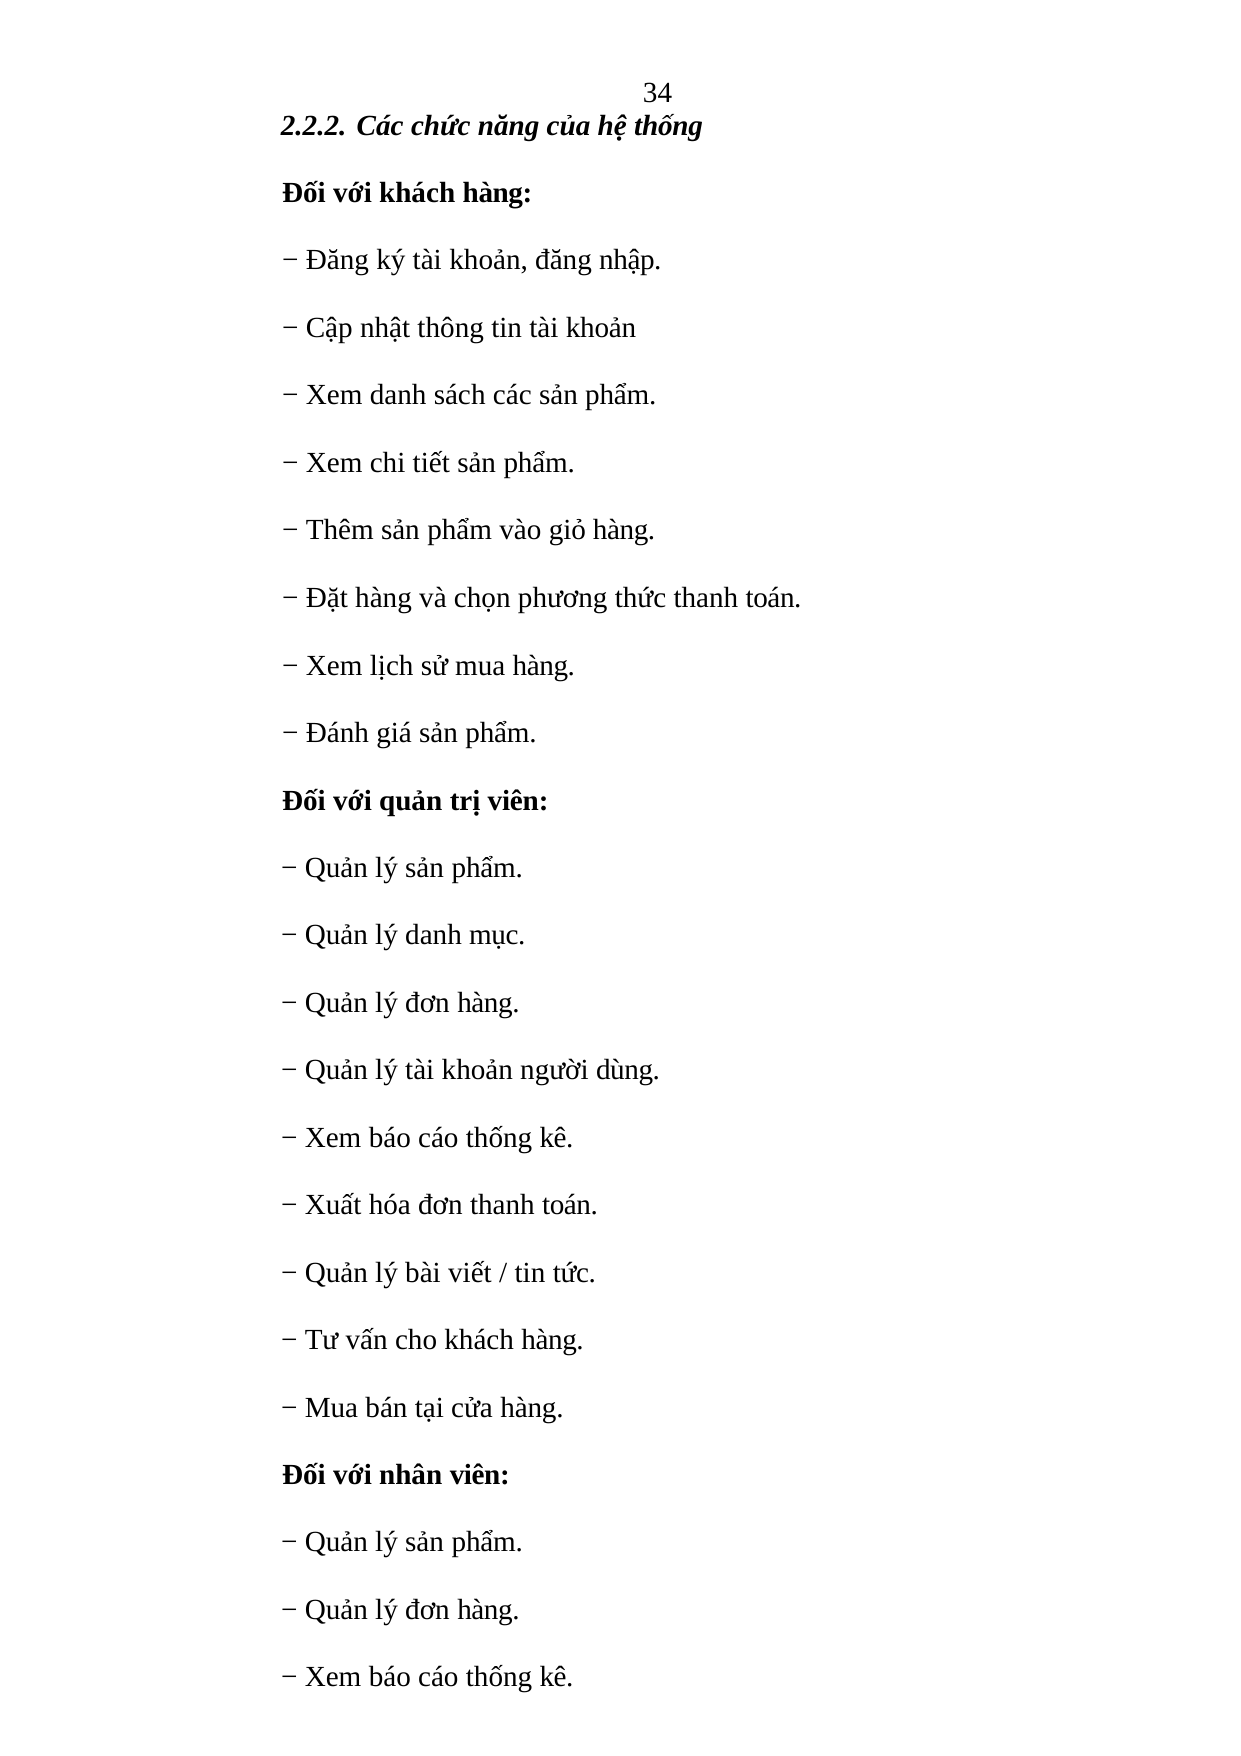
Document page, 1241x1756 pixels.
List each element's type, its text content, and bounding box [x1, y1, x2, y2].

text − Đặt hàng và chọn phương thức thanh toán. [282, 580, 1137, 614]
text − Xem lịch sử mua hàng. [282, 648, 1137, 681]
subtitle Đối với khách hàng: [282, 175, 1137, 209]
text − Đăng ký tài khoản, đăng nhập. [282, 242, 1137, 276]
text − Quản lý đơn hàng. [281, 1592, 1137, 1626]
subtitle Các chức năng của hệ thống [281, 108, 1137, 142]
text − Quản lý đơn hàng. [281, 985, 1137, 1018]
text − Quản lý danh mục. [281, 917, 1137, 951]
text − Quản lý bài viết / tin tức. [281, 1255, 1137, 1288]
text − Xem báo cáo thống kê. [281, 1120, 1137, 1153]
text − Thêm sản phẩm vào giỏ hàng. [282, 512, 1137, 546]
text − Mua bán tại cửa hàng. [281, 1390, 1137, 1423]
text − Quản lý sản phẩm. [281, 1524, 1137, 1558]
subtitle Đối với nhân viên: [282, 1457, 1137, 1491]
text − Xem danh sách các sản phẩm. [282, 377, 1137, 411]
text − Xem báo cáo thống kê. [281, 1659, 1137, 1693]
text − Xuất hóa đơn thanh toán. [281, 1187, 1137, 1221]
text − Tư vấn cho khách hàng. [281, 1322, 1137, 1356]
text − Cập nhật thông tin tài khoản [282, 310, 1137, 343]
text − Quản lý tài khoản người dùng. [281, 1052, 1137, 1086]
text − Xem chi tiết sản phẩm. [282, 445, 1137, 478]
subtitle Đối với quản trị viên: [282, 783, 1137, 816]
text − Quản lý sản phẩm. [281, 850, 1137, 883]
text − Đánh giá sản phẩm. [282, 715, 1137, 749]
